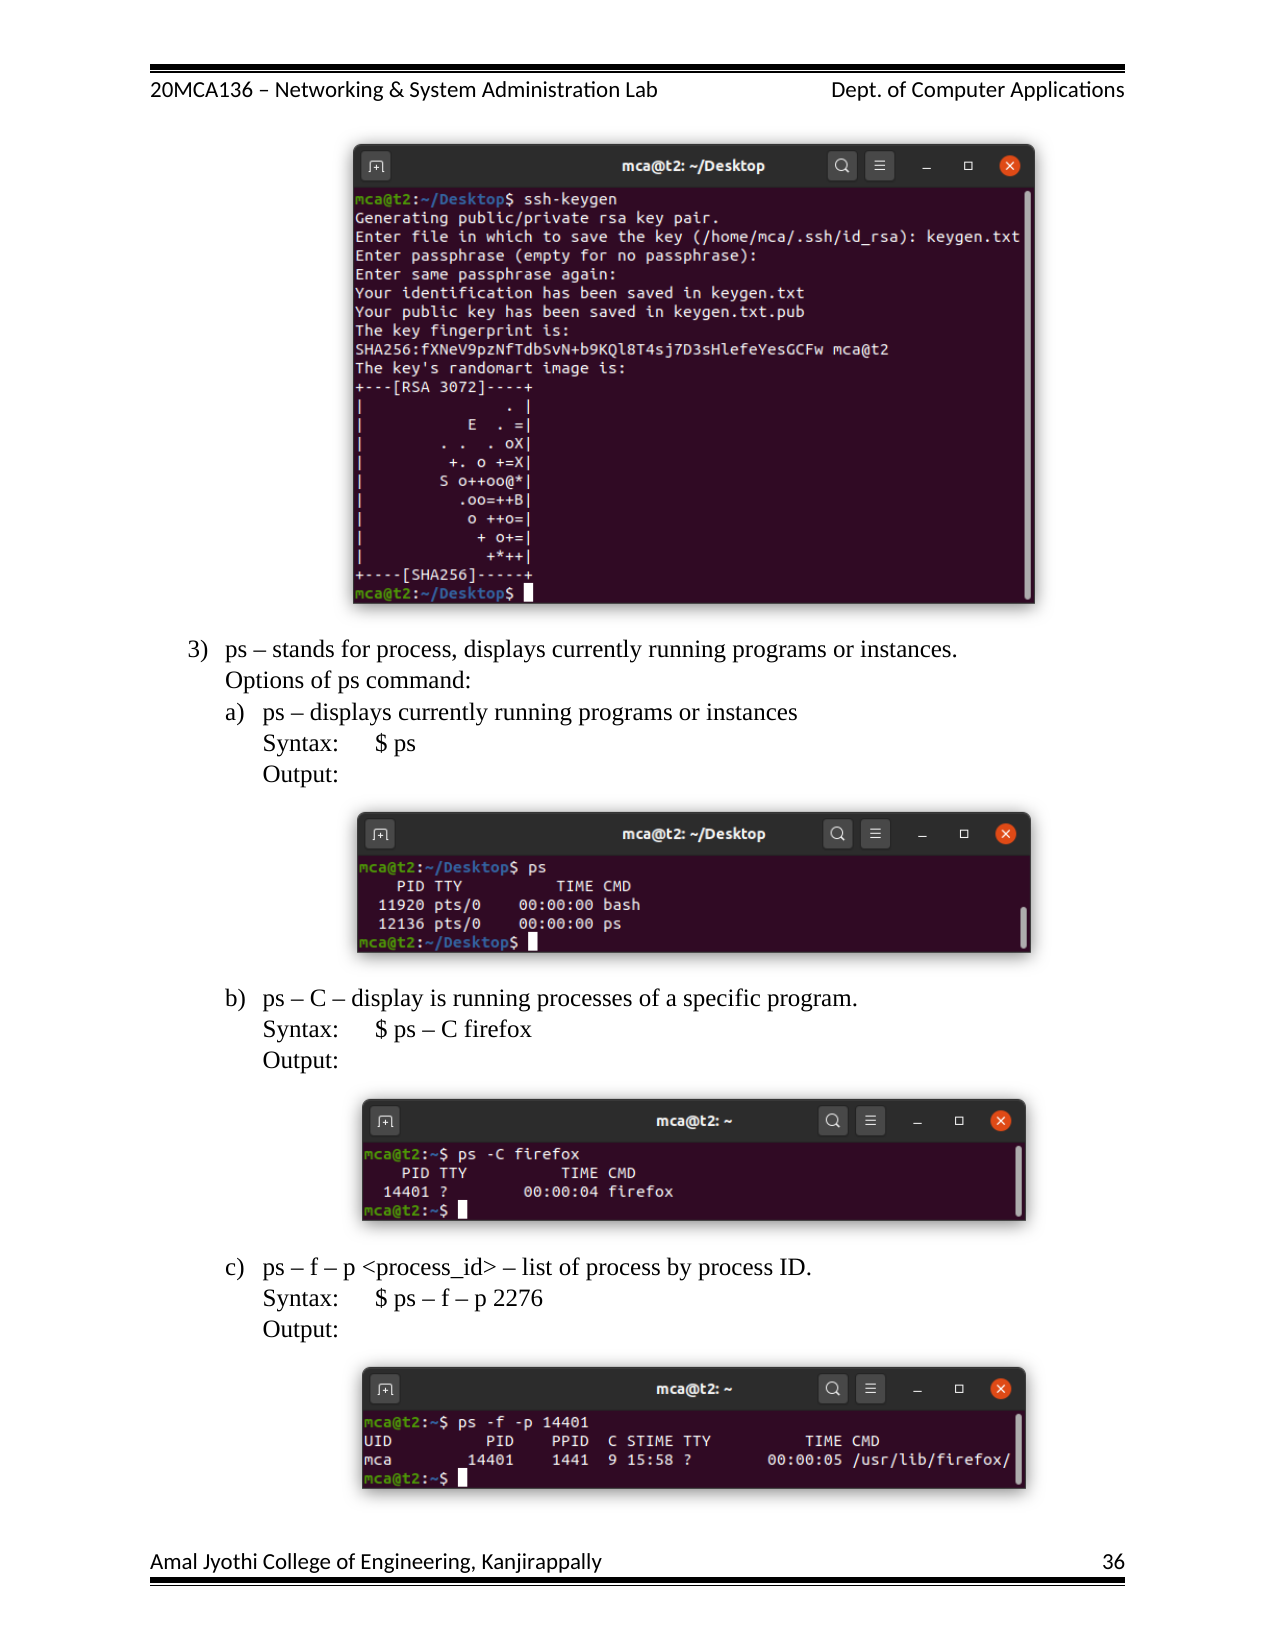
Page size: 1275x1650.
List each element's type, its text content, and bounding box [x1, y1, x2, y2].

list ps – f – p <process_id> – list of process by process ID. [225, 1252, 1125, 1281]
picture [327, 121, 1061, 633]
list Output: [225, 759, 1125, 787]
list Output: [262, 1046, 1125, 1074]
list Syntax: $ ps – C firefox [262, 1014, 1125, 1043]
list Syntax: $ ps – f – p 2276 [262, 1283, 1125, 1312]
list Output: [262, 1314, 1125, 1343]
list Syntax: $ ps [225, 728, 1125, 756]
picture [331, 789, 1057, 982]
picture [336, 1076, 1052, 1250]
list ps – C – display is running processes of a specific program. [225, 983, 1125, 1012]
picture [336, 1345, 1052, 1518]
list Options of ps command: [225, 666, 1125, 694]
list ps – displays currently running programs or instances [225, 697, 1125, 725]
list ps – stands for process, displays currently running programs or instances. [187, 634, 1125, 663]
